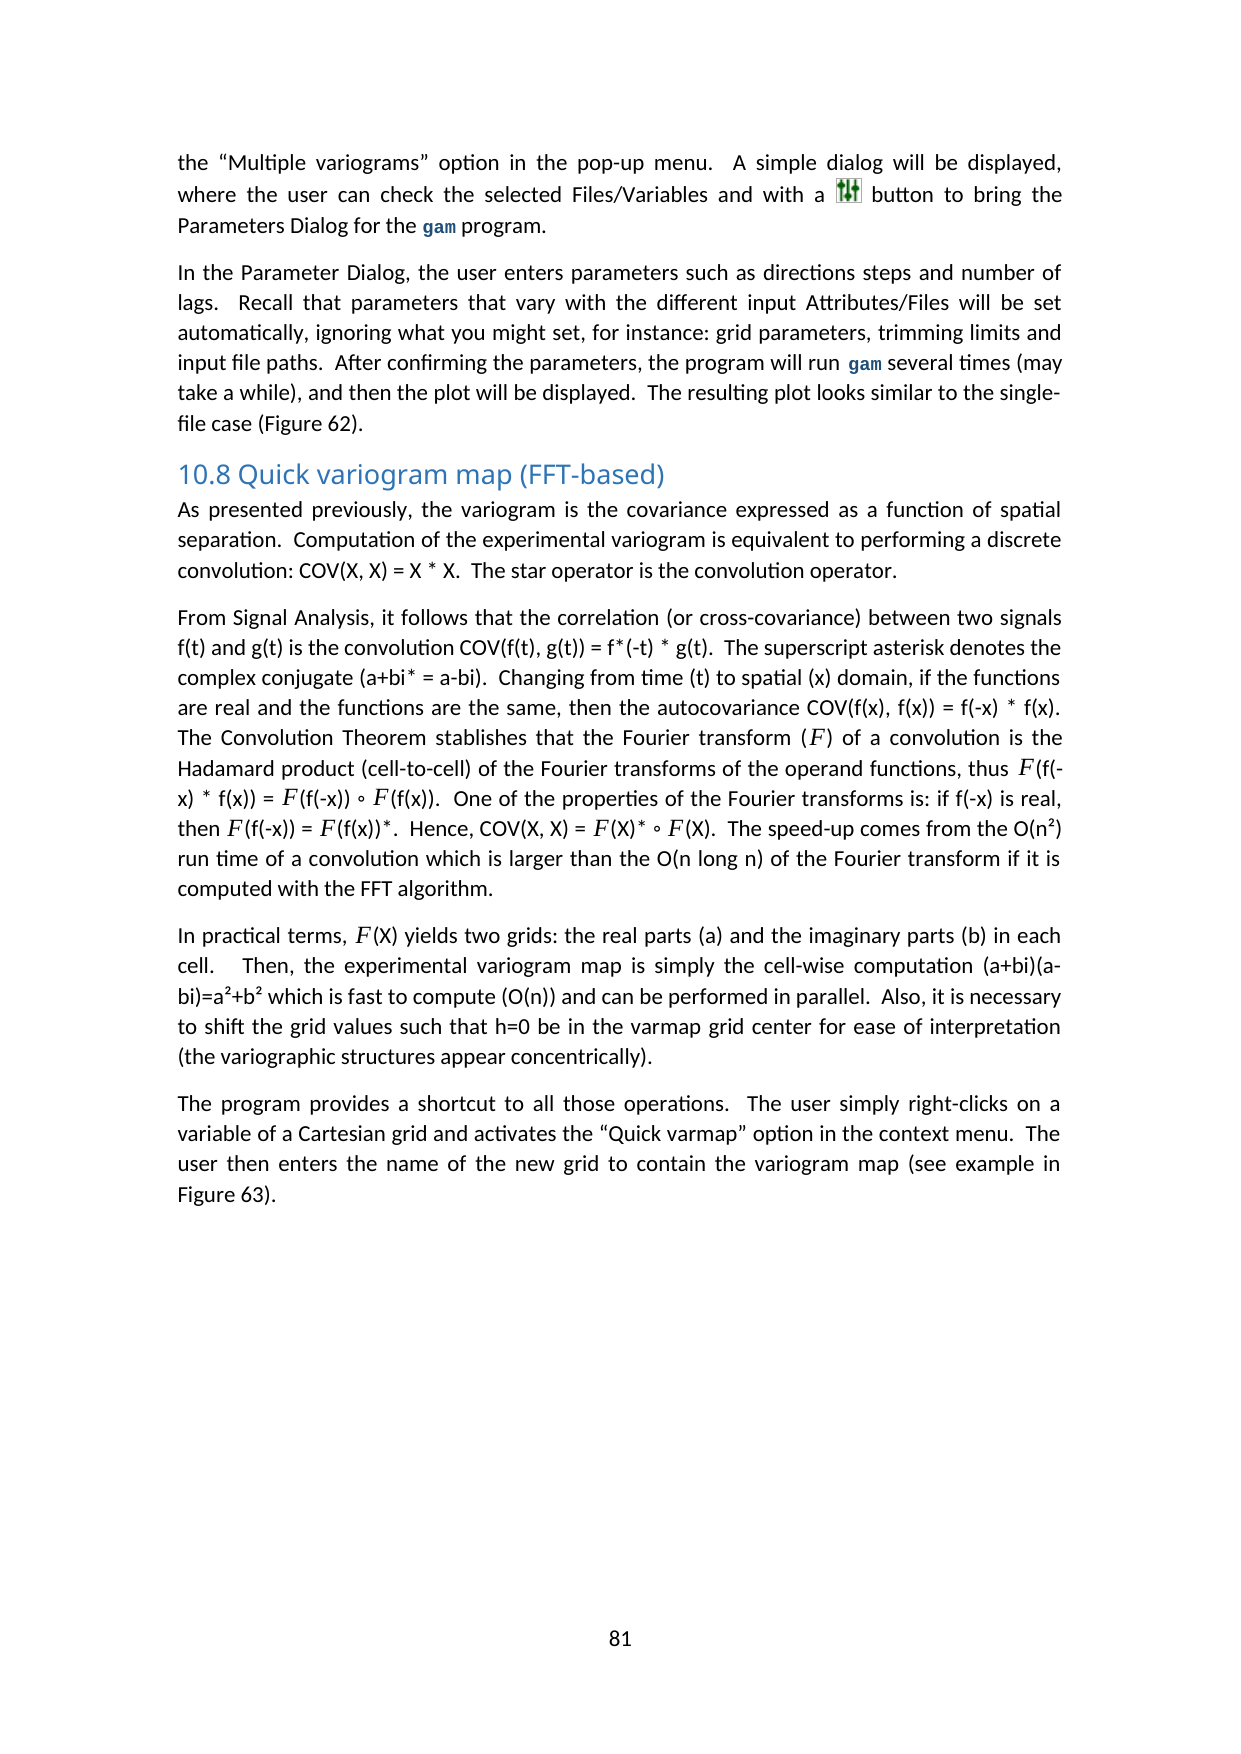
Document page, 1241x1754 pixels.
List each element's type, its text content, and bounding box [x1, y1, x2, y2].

text In practical terms, (X) yields two grids: the real parts (a) and the imaginary parts (b) in each cell. Then, the experimental variogram map is simply the cell-wise computation (a+bi)(a-bi)=a²+b² which is fast to compute (O(n)) and can be performed in parallel. Also, it is necessary to shift the grid values such that h=0 be in the varmap grid center for ease of interpretation (the variographic structures appear concentrically). [177, 921, 1063, 1070]
text In the Parameter Dialog, the user enters parameters such as directions steps and number of lags. Recall that parameters that vary with the different input Attributes/Files will be set automatically, ignoring what you might set, for instance: grid parameters, trimming limits and input file paths. After confirming the parameters, the program will run gam several times (may take a while), and then the plot will be displayed. The resulting plot looks similar to the single-file case (Figure 62). [177, 258, 1063, 437]
text The program provides a shortcut to all those operations. The user simply right-clicks on a variable of a Cartesian grid and activates the “Quick varmap” option in the context menu. The user then enters the name of the new grid to contain the variogram map (see example in Figure 63). [177, 1089, 1063, 1208]
text As presented previously, the variogram is the covariance expressed as a function of spatial separation. Computation of the experimental variogram is equivalent to performing a discrete convolution: COV(X, X) = X * X. The star operator is the convolution operator. [177, 495, 1063, 584]
picture [837, 179, 861, 202]
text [177, 148, 1063, 239]
text From Signal Analysis, it follows that the correlation (or cross-covariance) between two signals f(t) and g(t) is the convolution COV(f(t), g(t)) = f*(-t) * g(t). The superscript asterisk denotes the complex conjugate (a+bi* = a-bi). Changing from time (t) to spatial (x) domain, if the functions are real and the functions are the same, then the autocovariance COV(f(x), f(x)) = f(-x) * f(x). The Convolution Theorem stablishes that the Fourier transform () of a convolution is the Hadamard product (cell-to-cell) of the Fourier transforms of the operand functions, thus (f(-x) * f(x)) = (f(-x)) ◦ (f(x)). One of the properties of the Fourier transforms is: if f(-x) is real, then (f(-x)) = (f(x))*. Hence, COV(X, X) = (X)* ◦ (X). The speed-up comes from the O(n²) run time of a convolution which is larger than the O(n long n) of the Fourier transform if it is computed with the FFT algorithm. [177, 603, 1063, 902]
subtitle Quick variogram map (FFT-based) [177, 456, 1063, 492]
